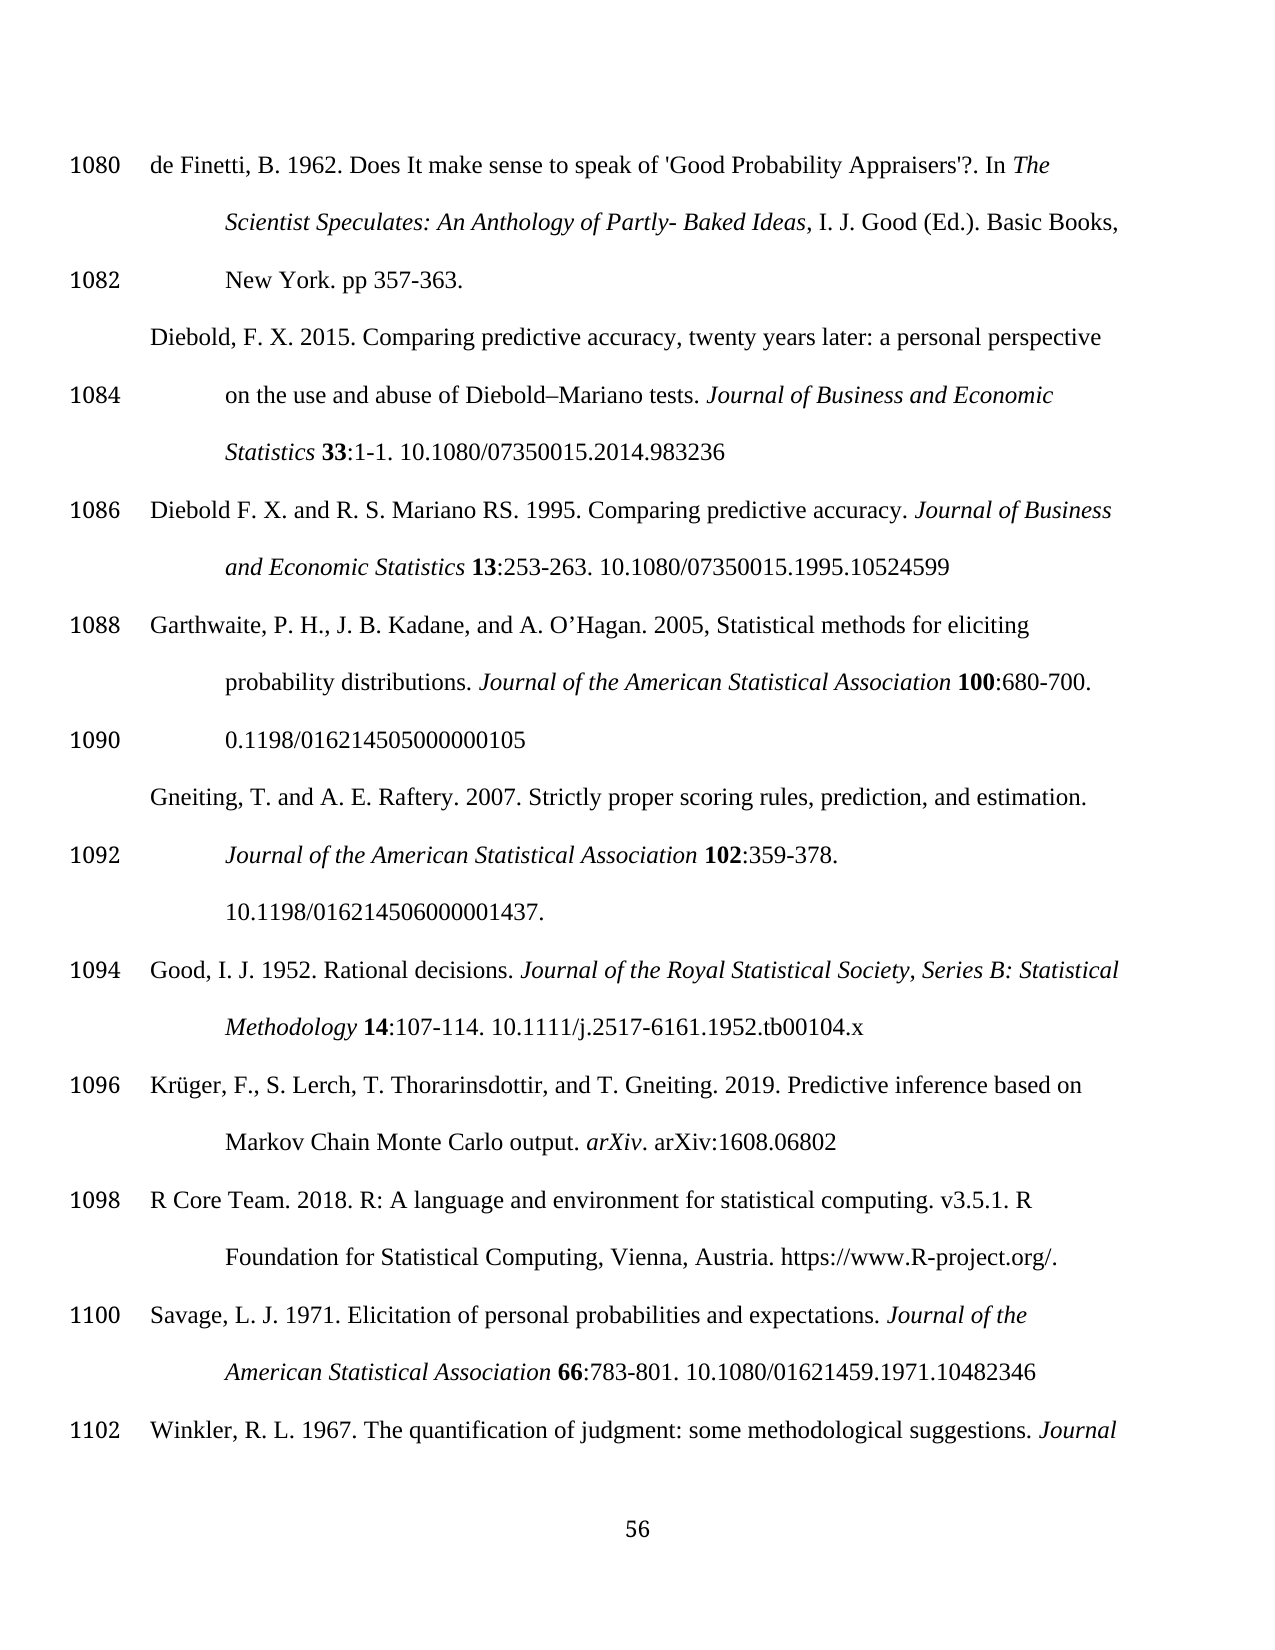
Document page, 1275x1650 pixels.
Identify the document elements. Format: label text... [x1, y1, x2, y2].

text Diebold, F. X. 2015. Comparing predictive accuracy, twenty years later: a personal perspective on the use and abuse of Diebold–Mariano tests. Journal of Business and Economic Statistics 33:1-1. 10.1080/07350015.2014.983236 [150, 322, 1125, 466]
text Savage, L. J. 1971. Elicitation of personal probabilities and expectations. Journal of the American Statistical Association 66:783-801. 10.1080/01621459.1971.10482346 [150, 1300, 1125, 1386]
text Gneiting, T. and A. E. Raftery. 2007. Strictly proper scoring rules, prediction, and estimation. Journal of the American Statistical Association 102:359-378. 10.1198/016214506000001437. [150, 782, 1125, 926]
text Diebold F. X. and R. S. Mariano RS. 1995. Comparing predictive accuracy. Journal of Business and Economic Statistics 13:253-263. 10.1080/07350015.1995.10524599 [150, 495, 1125, 581]
text Good, I. J. 1952. Rational decisions. Journal of the Royal Statistical Society, Series B: Statistical Methodology 14:107-114. 10.1111/j.2517-6161.1952.tb00104.x [150, 955, 1125, 1041]
text Garthwaite, P. H., J. B. Kadane, and A. O’Hagan. 2005, Statistical methods for eliciting probability distributions. Journal of the American Statistical Association 100:680-700. 0.1198/016214505000000105 [150, 610, 1125, 754]
text Krüger, F., S. Lerch, T. Thorarinsdottir, and T. Gneiting. 2019. Predictive inference based on Markov Chain Monte Carlo output. arXiv. arXiv:1608.06802 [150, 1070, 1125, 1156]
text de Finetti, B. 1962. Does It make sense to speak of 'Good Probability Appraisers'?. In The Scientist Speculates: An Anthology of Partly- Baked Ideas, I. J. Good (Ed.). Basic Books, New York. pp 357-363. [150, 150, 1125, 294]
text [150, 1415, 1125, 1444]
text R Core Team. 2018. R: A language and environment for statistical computing. v3.5.1. R Foundation for Statistical Computing, Vienna, Austria. https://www.R-project.org/. [150, 1185, 1125, 1271]
